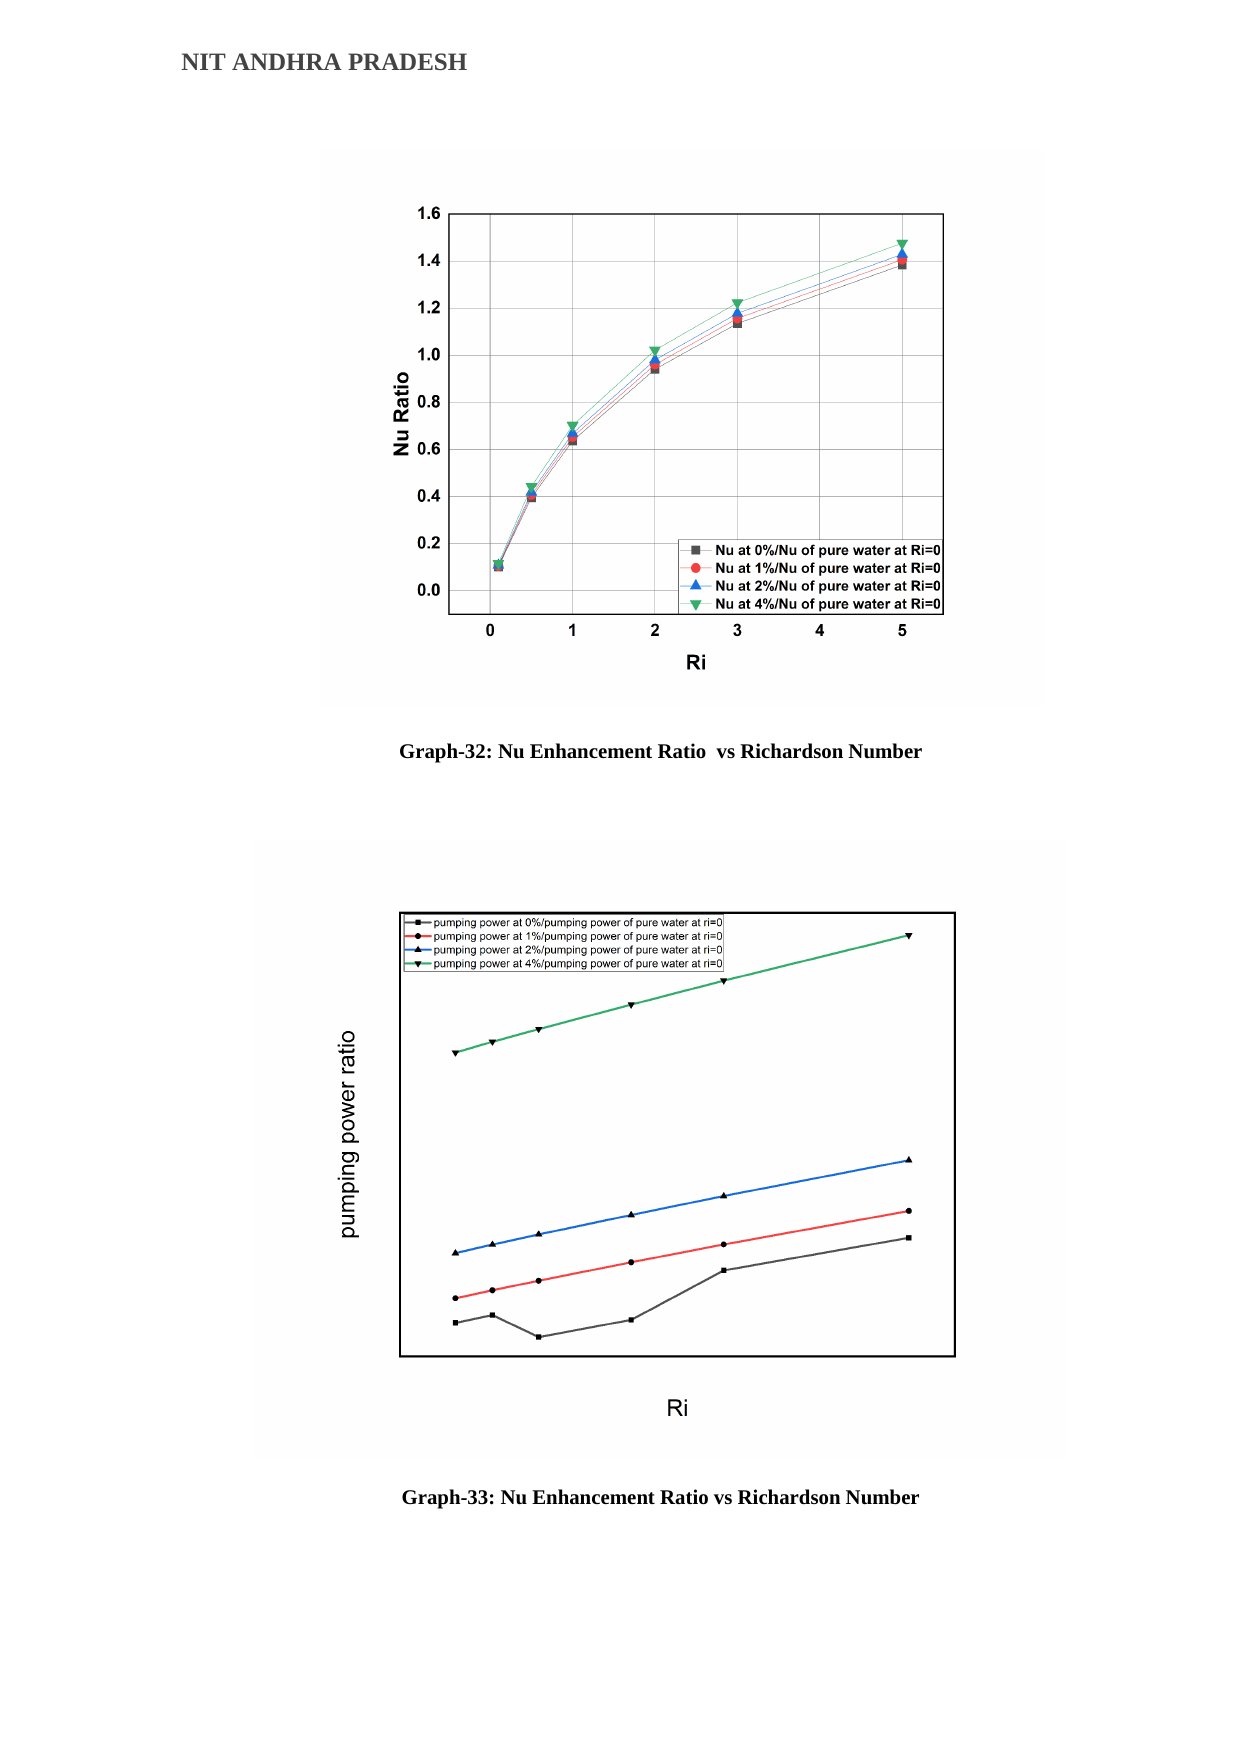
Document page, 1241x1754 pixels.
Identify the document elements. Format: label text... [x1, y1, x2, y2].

picture [319, 150, 1044, 707]
text Graph-32: Nu Enhancement Ratio vs Richardson Number [178, 739, 1143, 763]
picture [254, 841, 1068, 1459]
text Graph-33: Nu Enhancement Ratio vs Richardson Number [178, 1485, 1143, 1509]
